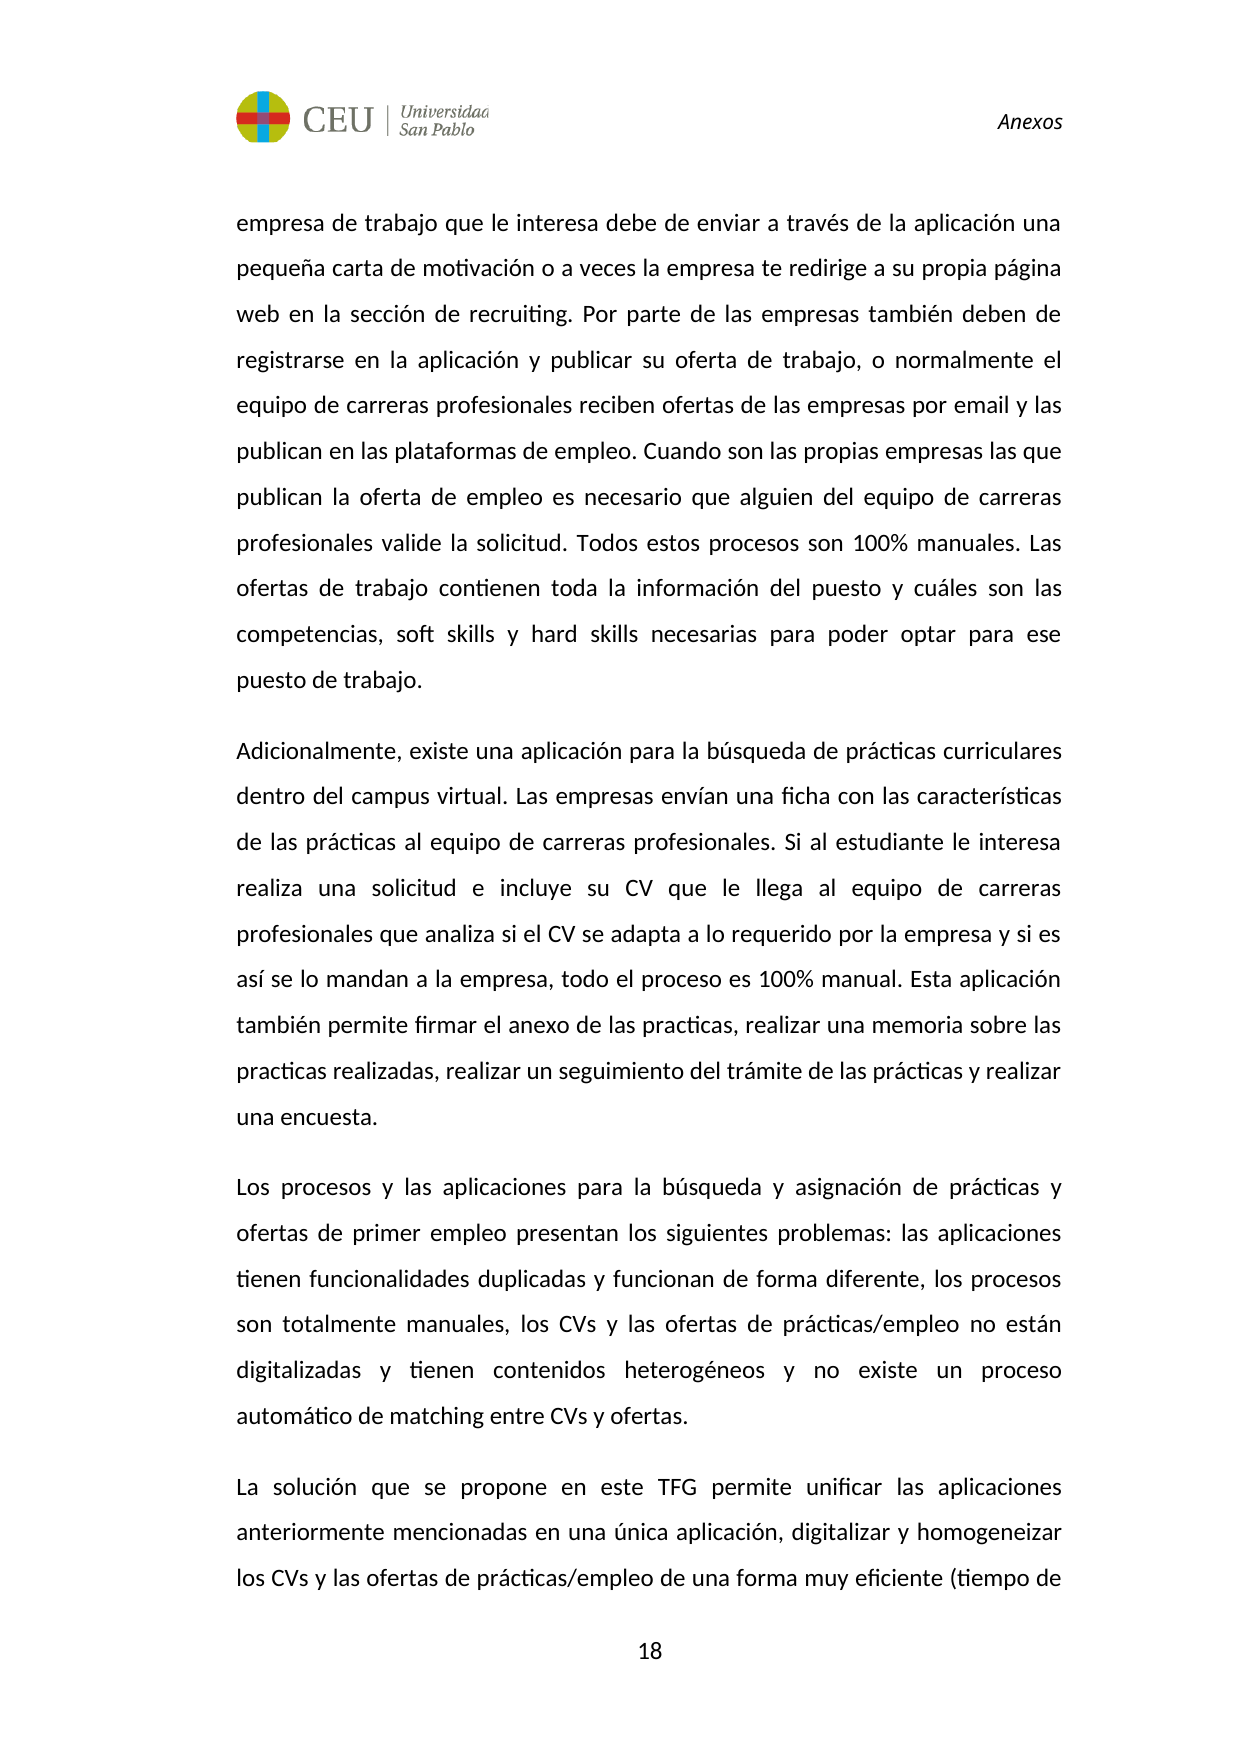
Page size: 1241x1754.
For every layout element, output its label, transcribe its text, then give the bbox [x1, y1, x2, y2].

picture [235, 89, 489, 143]
text Los procesos y las aplicaciones para la búsqueda y asignación de prácticas y ofertas de primer empleo presentan los siguientes problemas: las aplicaciones tienen funcionalidades duplicadas y funcionan de forma diferente, los procesos son totalmente manuales, los CVs y las ofertas de prácticas/empleo no están digitalizadas y tienen contenidos heterogéneos y no existe un proceso automático de matching entre CVs y ofertas. [236, 1171, 1063, 1431]
text Adicionalmente, existe una aplicación para la búsqueda de prácticas curriculares dentro del campus virtual. Las empresas envían una ficha con las características de las prácticas al equipo de carreras profesionales. Si al estudiante le interesa realiza una solicitud e incluye su CV que le llega al equipo de carreras profesionales que analiza si el CV se adapta a lo requerido por la empresa y si es así se lo mandan a la empresa, todo el proceso es 100% manual. Esta aplicación también permite firmar el anexo de las practicas, realizar una memoria sobre las practicas realizadas, realizar un seguimiento del trámite de las prácticas y realizar una encuesta. [236, 735, 1063, 1131]
